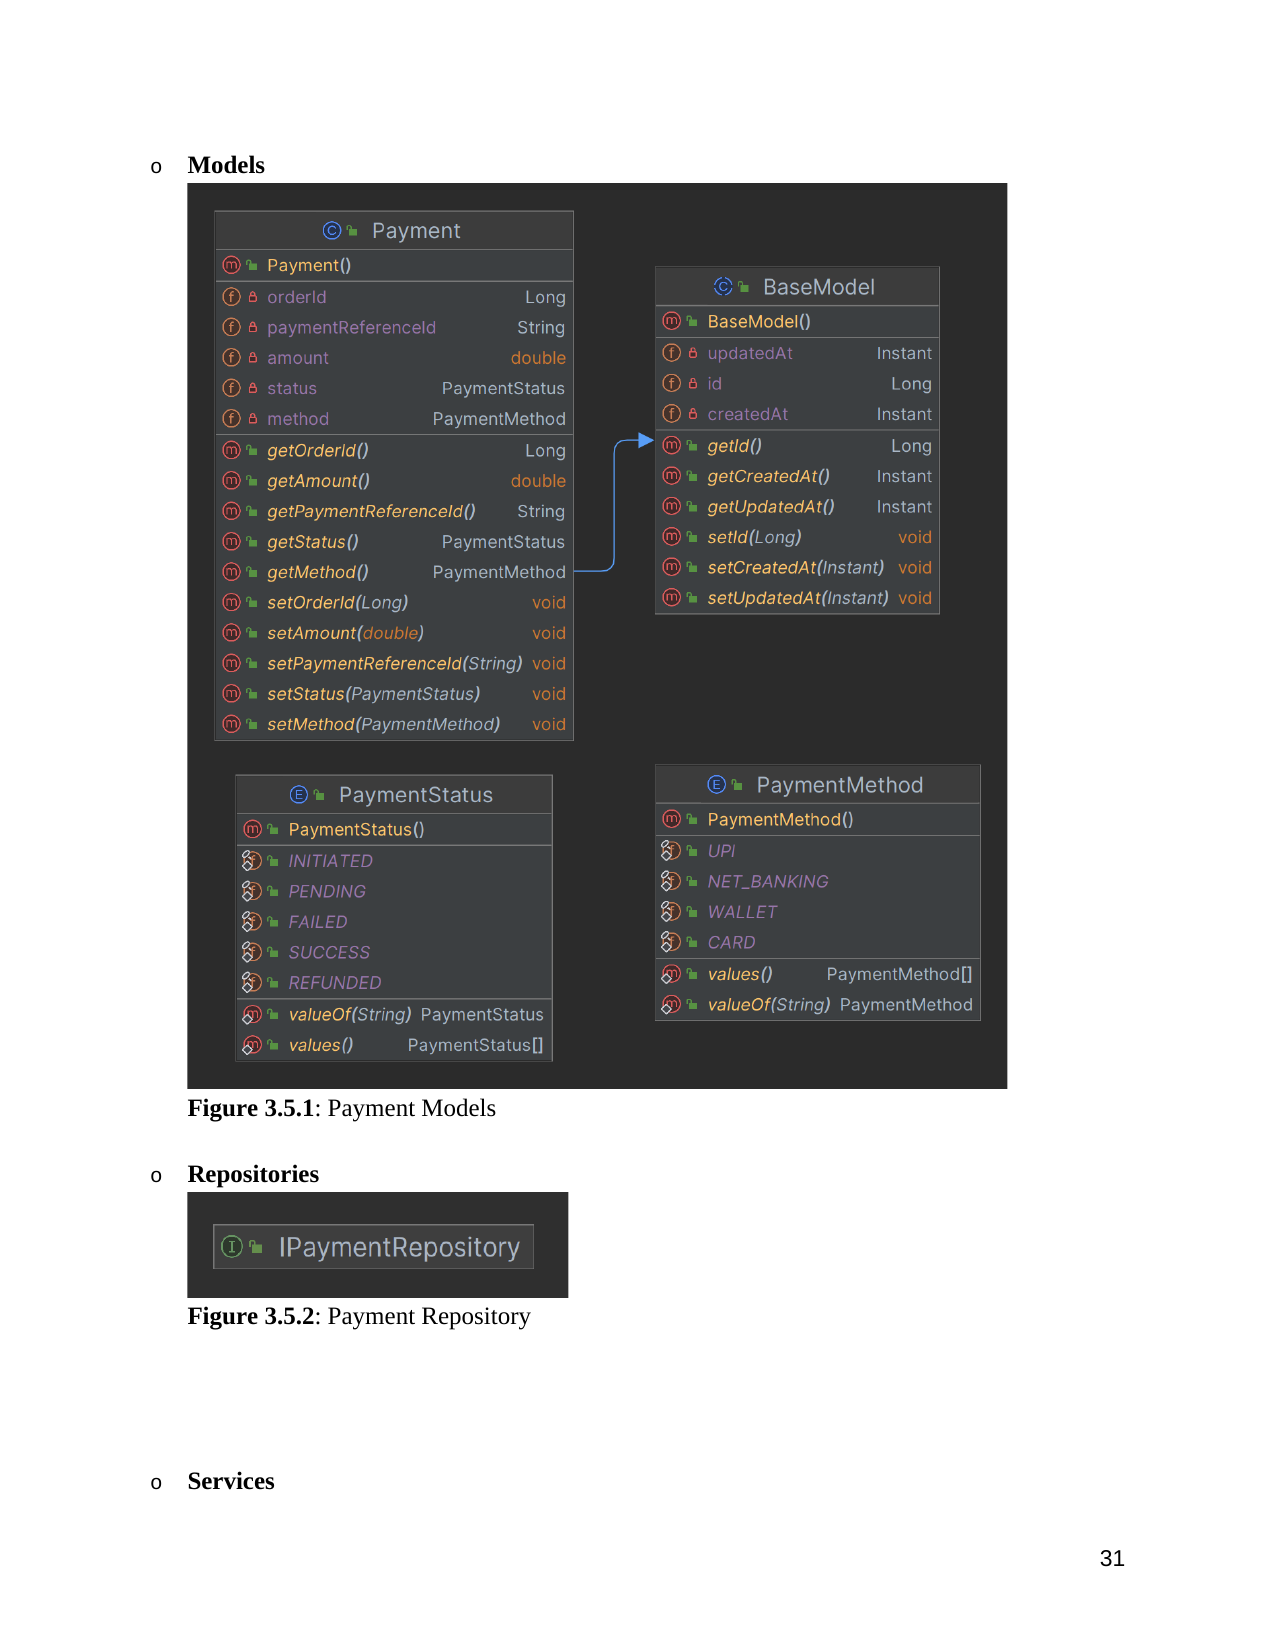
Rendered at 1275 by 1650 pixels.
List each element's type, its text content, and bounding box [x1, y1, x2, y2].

text Figure 3.5.1: Payment Models [187, 1093, 1125, 1121]
list Services [150, 1466, 1125, 1496]
picture [187, 183, 1008, 1089]
list Models [150, 150, 1125, 179]
picture [187, 1192, 569, 1298]
text Figure 3.5.2: Payment Repository [187, 1301, 1125, 1330]
list Repositories [150, 1159, 1125, 1188]
